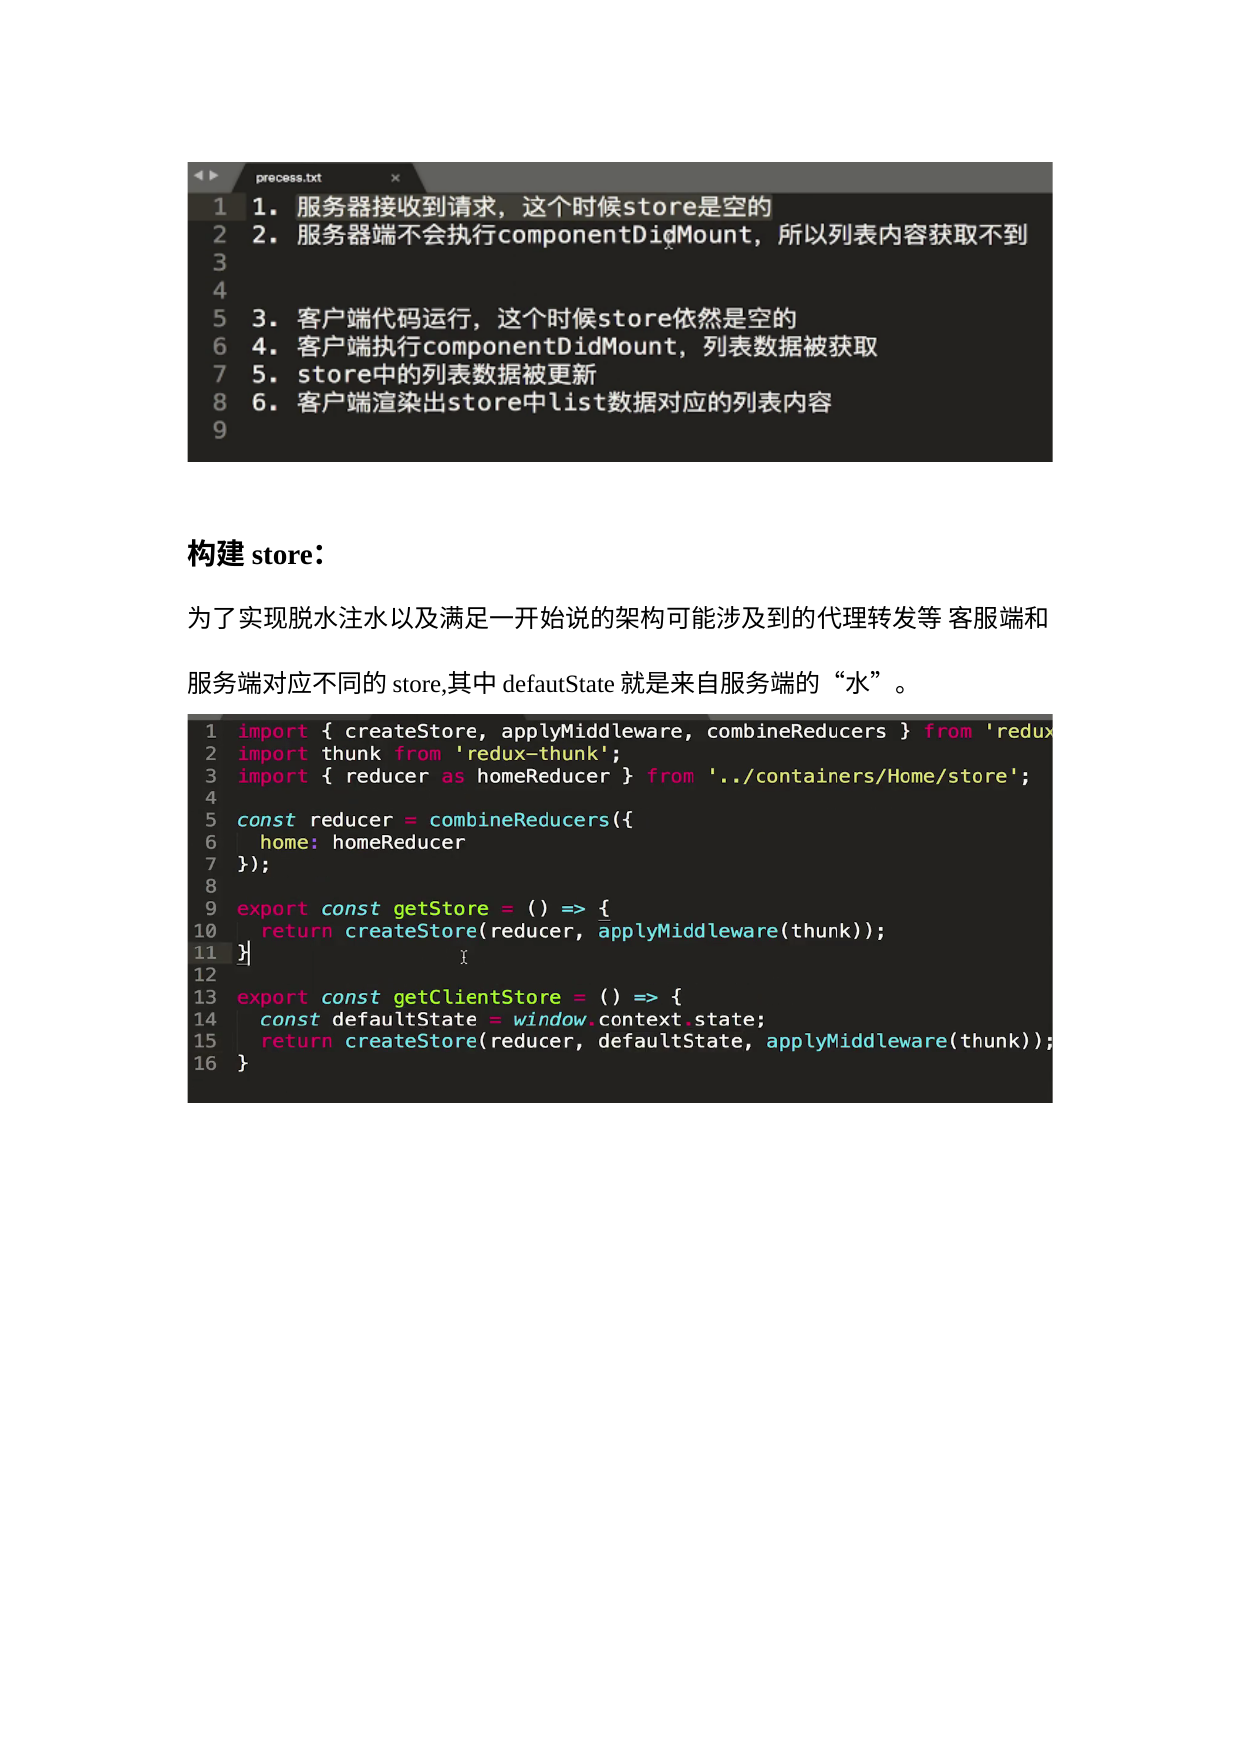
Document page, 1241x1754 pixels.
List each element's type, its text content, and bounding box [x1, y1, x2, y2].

picture [187, 714, 1053, 1103]
picture [187, 162, 1053, 462]
text 为了实现脱水注水以及满足一开始说的架构可能涉及到的代理转发等 客服端和服务端对应不同的store,其中defautState就是来自服务端的“水”。 [187, 584, 1053, 714]
text 构建store： [187, 519, 1053, 584]
